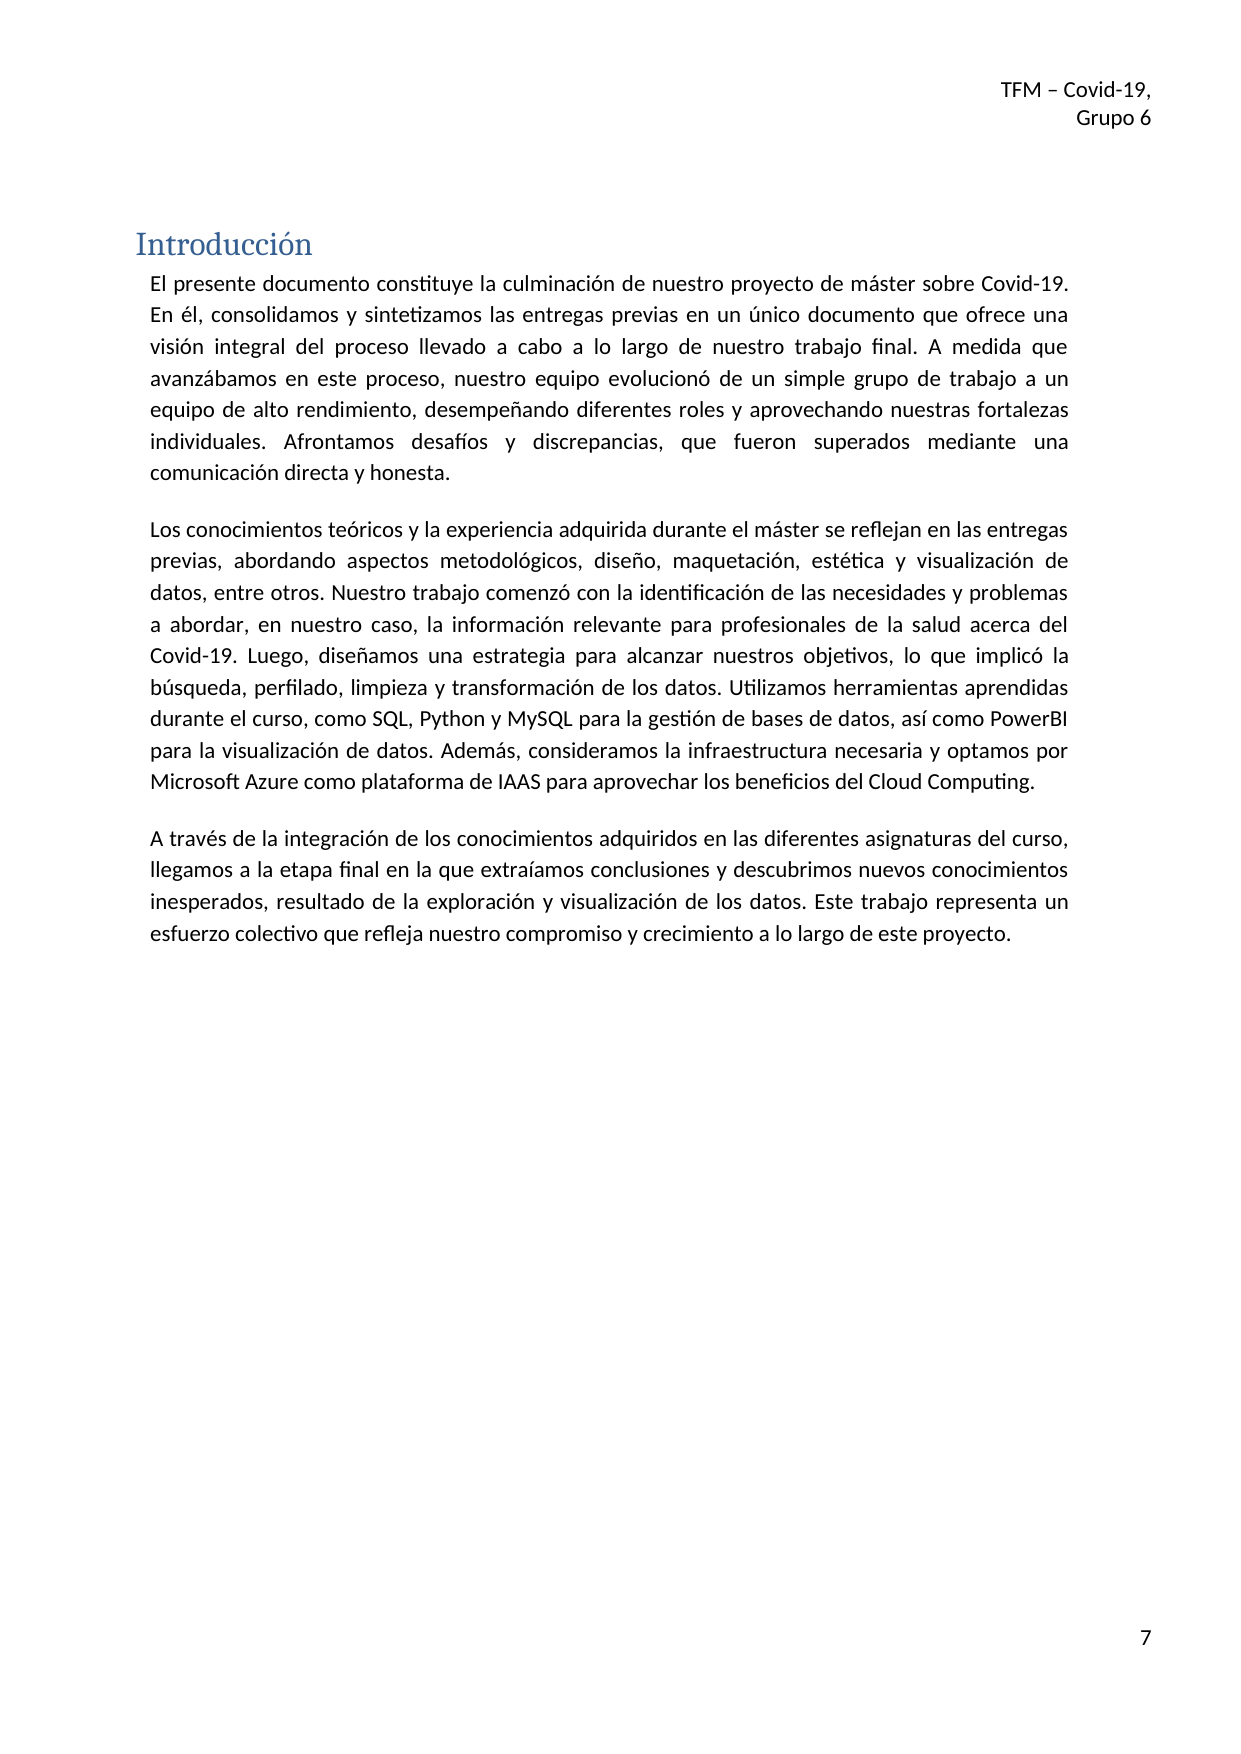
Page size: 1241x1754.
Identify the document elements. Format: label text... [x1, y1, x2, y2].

text Los conocimientos teóricos y la experiencia adquirida durante el máster se reflejan en las entregas previas, abordando aspectos metodológicos, diseño, maquetación, estética y visualización de datos, entre otros. Nuestro trabajo comenzó con la identificación de las necesidades y problemas a abordar, en nuestro caso, la información relevante para profesionales de la salud acerca del Covid-19. Luego, diseñamos una estrategia para alcanzar nuestros objetivos, lo que implicó la búsqueda, perfilado, limpieza y transformación de los datos. Utilizamos herramientas aprendidas durante el curso, como SQL, Python y MySQL para la gestión de bases de datos, así como PowerBI para la visualización de datos. Además, consideramos la infraestructura necesaria y optamos por Microsoft Azure como plataforma de IAAS para aprovechar los beneficios del Cloud Computing. [150, 515, 1070, 796]
text El presente documento constituye la culminación de nuestro proyecto de máster sobre Covid-19. En él, consolidamos y sintetizamos las entregas previas en un único documento que ofrece una visión integral del proceso llevado a cabo a lo largo de nuestro trabajo final. A medida que avanzábamos en este proceso, nuestro equipo evolucionó de un simple grupo de trabajo a un equipo de alto rendimiento, desempeñando diferentes roles y aprovechando nuestras fortalezas individuales. Afrontamos desafíos y discrepancias, que fueron superados mediante una comunicación directa y honesta. [150, 269, 1070, 486]
subtitle Introducción [135, 225, 1151, 263]
text A través de la integración de los conocimientos adquiridos en las diferentes asignaturas del curso, llegamos a la etapa final en la que extraíamos conclusiones y descubrimos nuevos conocimientos inesperados, resultado de la exploración y visualización de los datos. Este trabajo representa un esfuerzo colectivo que refleja nuestro compromiso y crecimiento a lo largo de este proyecto. [150, 824, 1070, 947]
